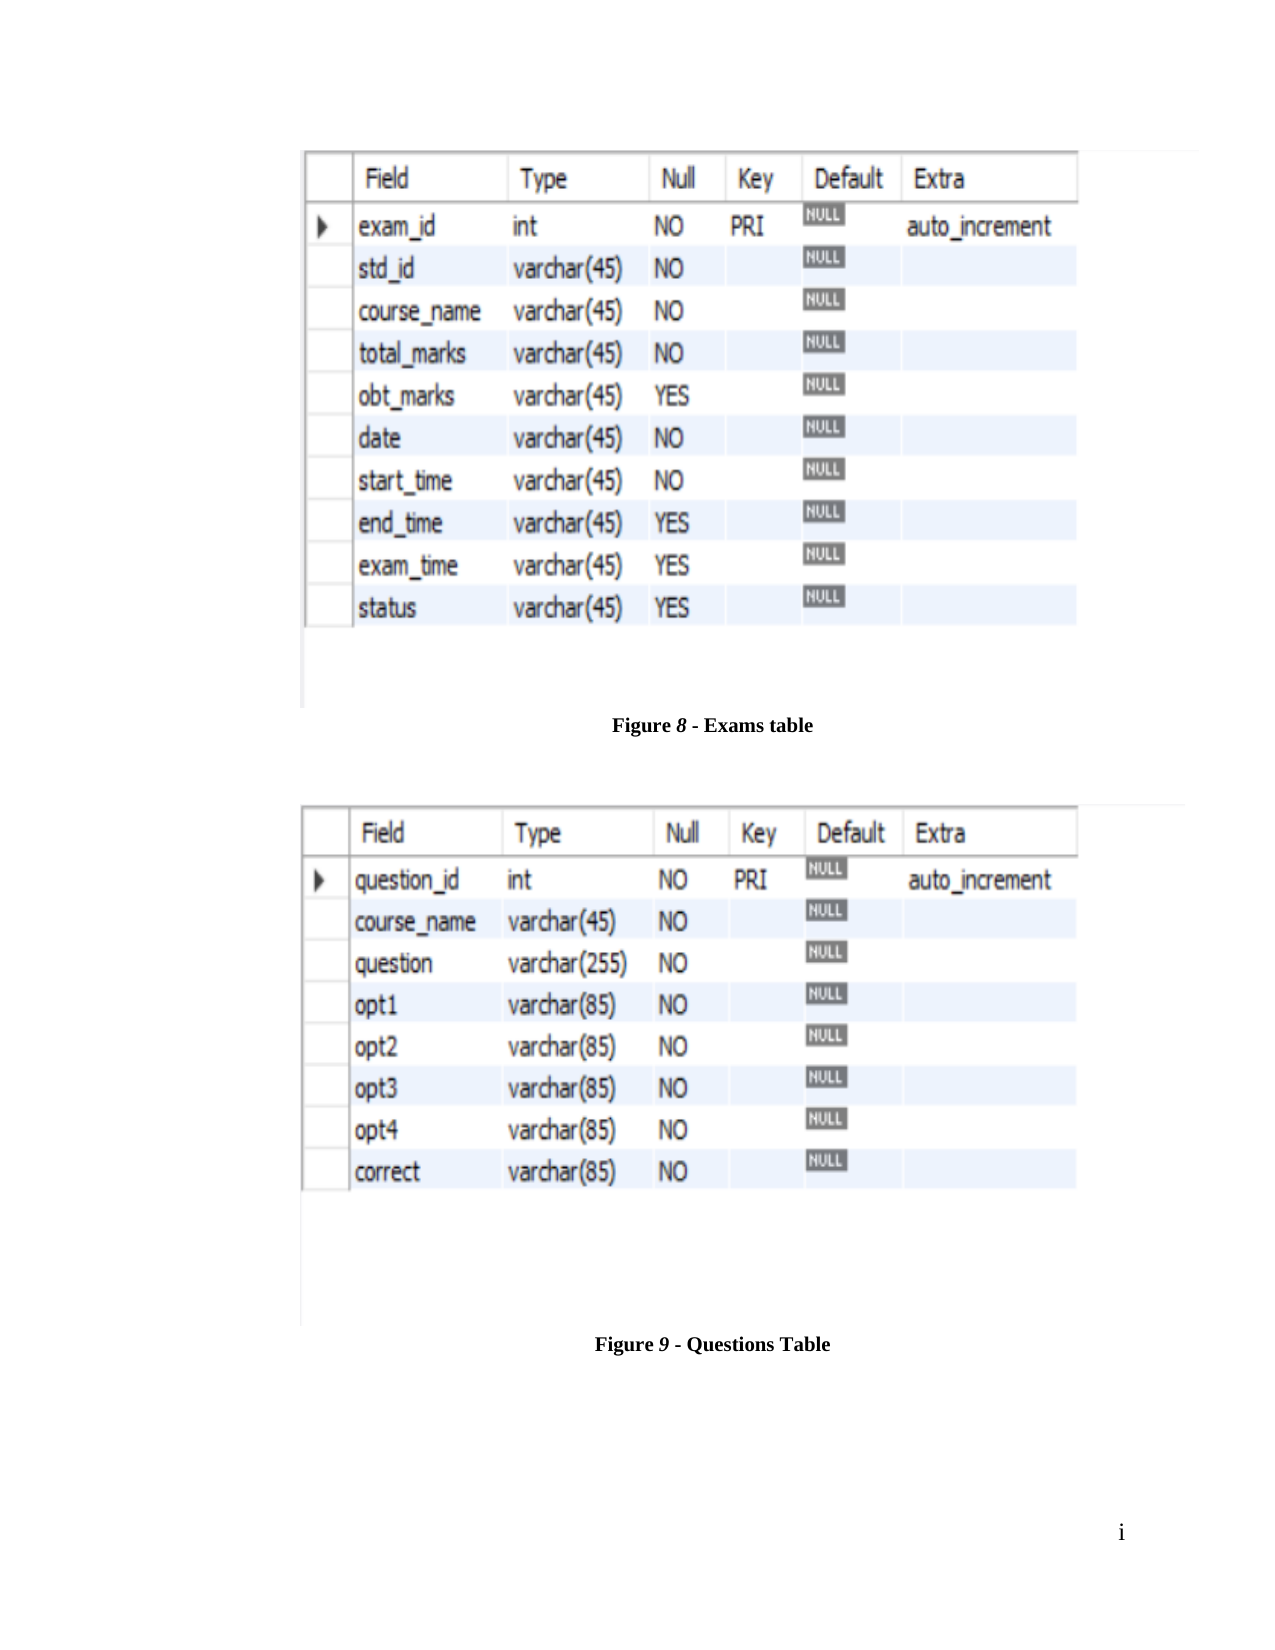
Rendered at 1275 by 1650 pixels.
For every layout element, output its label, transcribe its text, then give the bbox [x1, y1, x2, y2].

picture [300, 804, 1185, 1326]
text Figure 9 - Questions Table [300, 1326, 1125, 1356]
picture [300, 150, 1199, 708]
text Figure 8 - Exams table [300, 708, 1125, 737]
